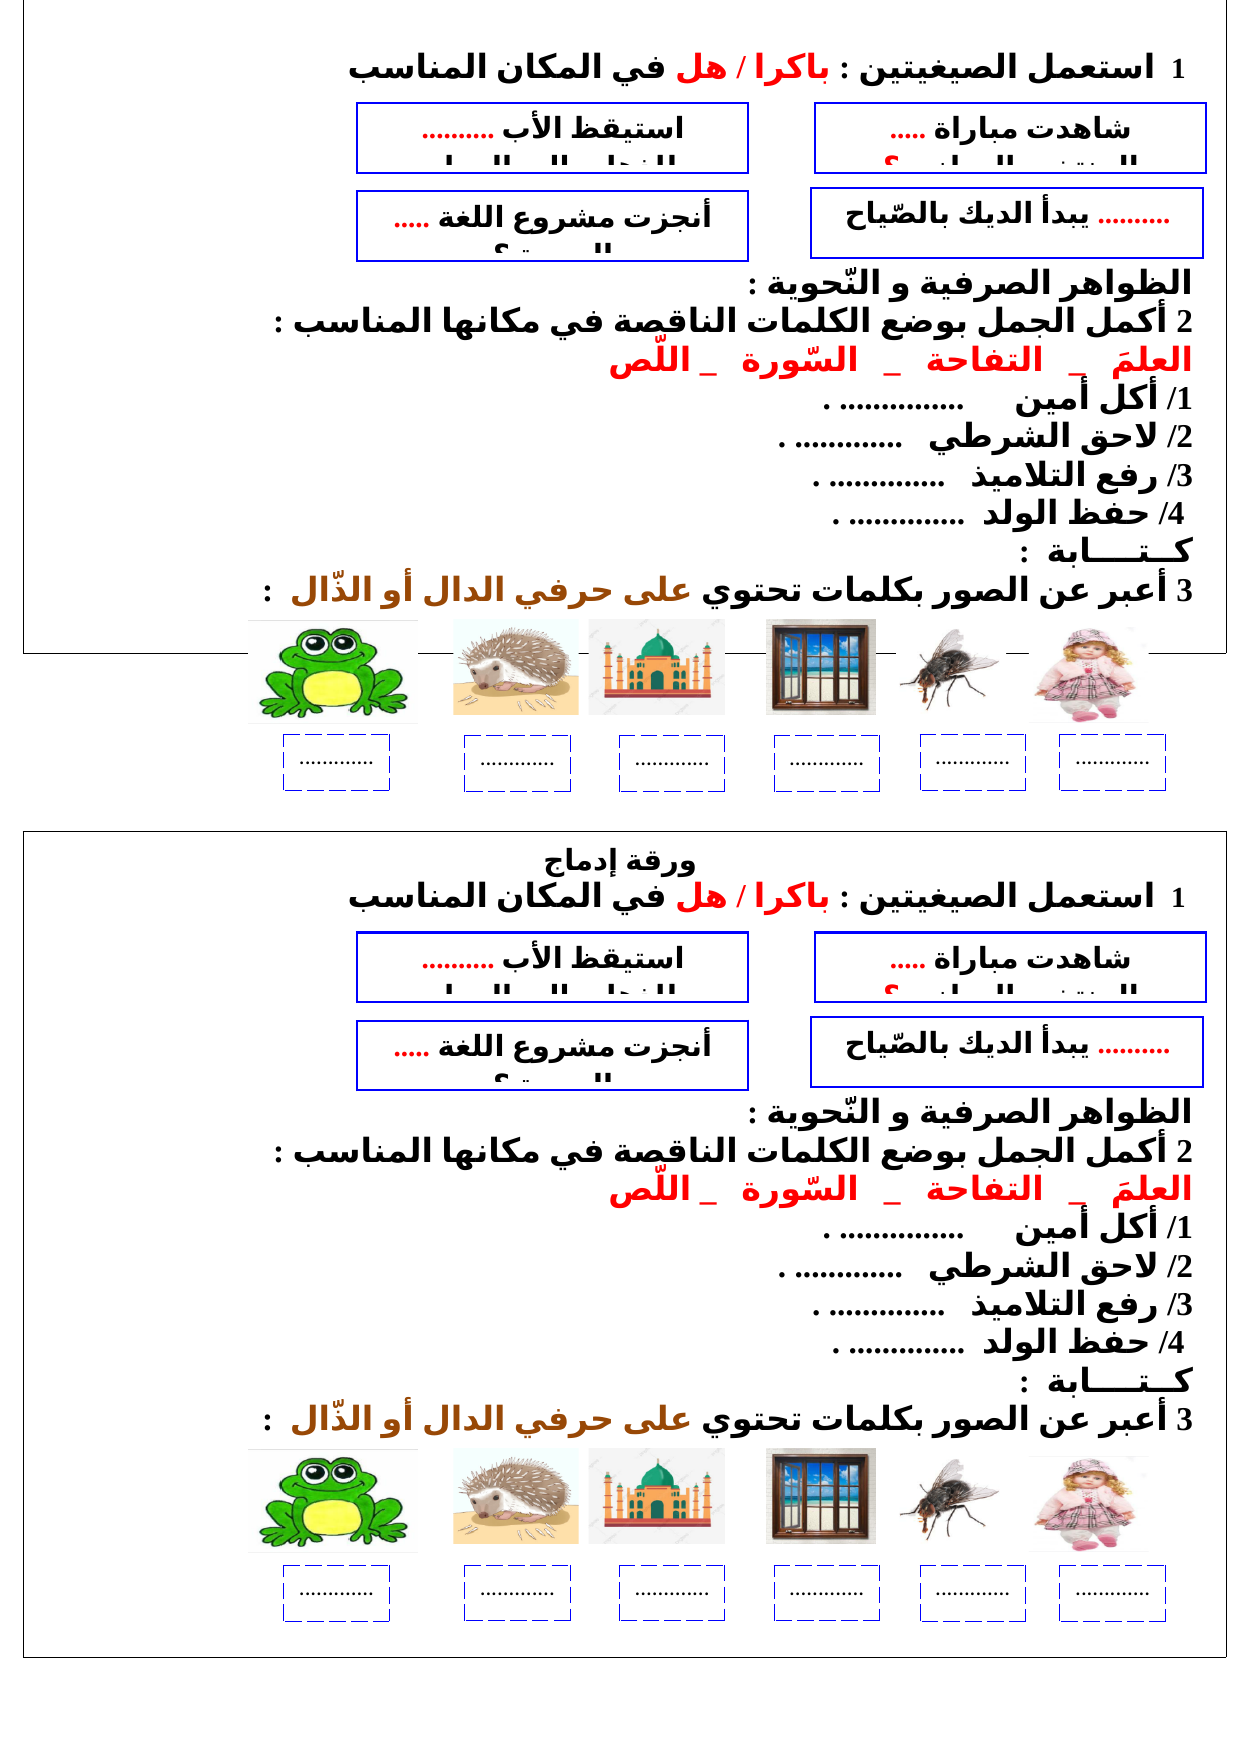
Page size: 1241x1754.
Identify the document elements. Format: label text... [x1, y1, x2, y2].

text 1 استعمل الصيغيتين : باكرا / هل في المكان المناسب [47, 47, 1193, 86]
text 3/ رفع التلاميذ .............. . [47, 455, 1193, 493]
picture [453, 1448, 579, 1544]
text 1/ أكل أمين ............... . [47, 378, 1193, 416]
text 2 أكمل الجمل بوضع الكلمات الناقصة في مكانها المناسب : [47, 301, 1193, 340]
picture [896, 1456, 1007, 1545]
text كــتــــابة : [47, 531, 1193, 570]
text 3 أعبر عن الصور بكلمات تحتوي على حرفي الدال أو الذّال : [47, 570, 1193, 608]
picture [453, 619, 579, 715]
text العلمَ _ التفاحة _ السّورة _ اللّص [47, 1169, 1193, 1207]
text 4/ حفظ الولد .............. . [47, 1322, 1193, 1361]
text الظواهر الصرفية و النّحوية : [47, 263, 1193, 301]
picture [248, 1449, 418, 1553]
text العلمَ _ التفاحة _ السّورة _ اللّص [47, 340, 1193, 378]
text 2 أكمل الجمل بوضع الكلمات الناقصة في مكانها المناسب : [47, 1131, 1193, 1169]
picture [248, 620, 418, 724]
text 2/ لاحق الشرطي ............. . [47, 1246, 1193, 1284]
text 2/ لاحق الشرطي ............. . [47, 416, 1193, 455]
picture [766, 1448, 876, 1544]
picture [588, 1448, 725, 1544]
picture [588, 619, 725, 715]
text 1/ أكل أمين ............... . [47, 1207, 1193, 1246]
text 4/ حفظ الولد .............. . [47, 493, 1193, 531]
text 3/ رفع التلاميذ .............. . [47, 1284, 1193, 1322]
text 3 أعبر عن الصور بكلمات تحتوي على حرفي الدال أو الذّال : [47, 1399, 1193, 1437]
text الظواهر الصرفية و النّحوية : [47, 1092, 1193, 1131]
text 1 استعمل الصيغيتين : باكرا / هل في المكان المناسب [47, 877, 1193, 915]
picture [766, 619, 876, 715]
picture [896, 627, 1007, 715]
text ورقة إدماج [47, 843, 1193, 877]
text كــتــــابة : [47, 1361, 1193, 1399]
picture [1028, 627, 1149, 723]
picture [1028, 1456, 1149, 1552]
